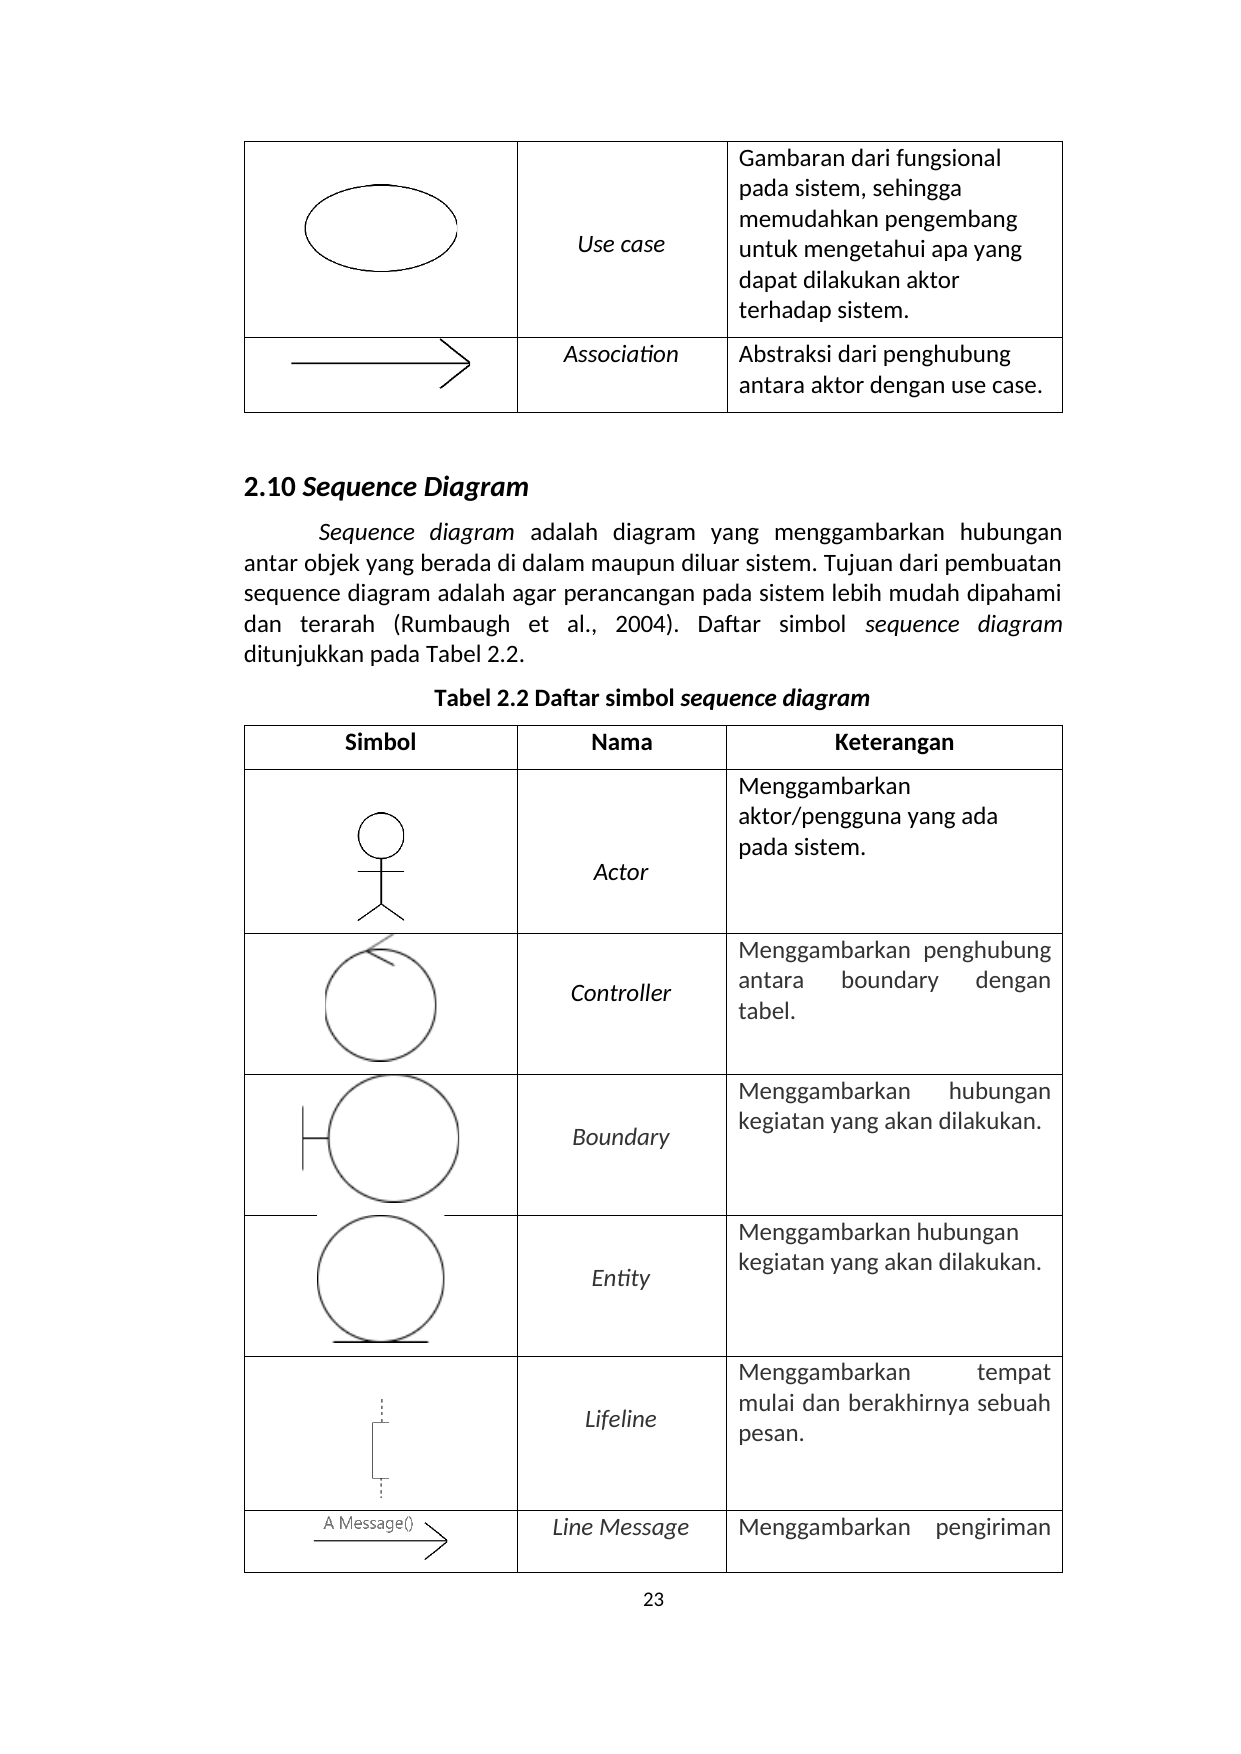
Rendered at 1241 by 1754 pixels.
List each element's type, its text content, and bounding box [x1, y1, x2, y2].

table_cell Menggambarkan hubungan kegiatan yang akan dilakukan. [727, 1075, 1062, 1215]
text Tabel 2.2 Daftar simbol sequence diagram [244, 682, 1063, 712]
table_cell Abstraksi dari penghubung antara aktor dengan use case. [728, 338, 1062, 412]
table_cell [245, 934, 517, 1074]
picture [357, 812, 405, 921]
table_cell [245, 770, 517, 933]
table_cell Boundary [518, 1075, 726, 1215]
table_cell [245, 1511, 517, 1572]
table_cell Menggambarkan penghubung antara boundary dengan tabel. [727, 934, 1062, 1074]
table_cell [727, 1511, 1062, 1572]
table_cell [245, 1216, 517, 1356]
text Sequence diagram adalah diagram yang menggambarkan hubungan antar objek yang berada di dalam maupun diluar sistem. Tujuan dari pembuatan sequence diagram adalah agar perancangan pada sistem lebih mudah dipahami dan terarah (Rumbaugh et al., 2004). Daftar simbol sequence diagram ditunjukkan pada Tabel 2.2. [244, 517, 1063, 669]
table_cell Menggambarkan tempat mulai dan berakhirnya sebuah pesan. [727, 1357, 1062, 1510]
picture [372, 1399, 389, 1498]
table_cell Line Message [518, 1511, 726, 1572]
table_cell [245, 142, 517, 337]
picture [302, 1075, 460, 1203]
table_cell Menggambarkan hubungan kegiatan yang akan dilakukan. [727, 1216, 1062, 1356]
picture [325, 934, 437, 1062]
table_header Simbol [245, 726, 517, 769]
subtitle Sequence Diagram [244, 468, 1063, 504]
table_cell Controller [518, 934, 726, 1074]
picture [304, 184, 458, 272]
table_header Keterangan [727, 726, 1062, 769]
picture [313, 1510, 448, 1560]
table_cell Association [518, 338, 727, 412]
picture [291, 338, 471, 389]
table_header Nama [518, 726, 726, 769]
table_cell Use case [518, 142, 727, 337]
table_cell [245, 1357, 517, 1510]
table_cell Menggambarkan aktor/pengguna yang ada pada sistem. [727, 770, 1062, 933]
table_cell Gambaran dari fungsional pada sistem, sehingga memudahkan pengembang untuk mengetahui apa yang dapat dilakukan aktor terhadap sistem. [728, 142, 1062, 337]
table_cell Lifeline [518, 1357, 726, 1510]
table_cell Actor [518, 770, 726, 933]
table_cell [245, 338, 517, 412]
table_cell [245, 1075, 517, 1215]
picture [317, 1215, 445, 1343]
table_cell Entity [518, 1216, 726, 1356]
